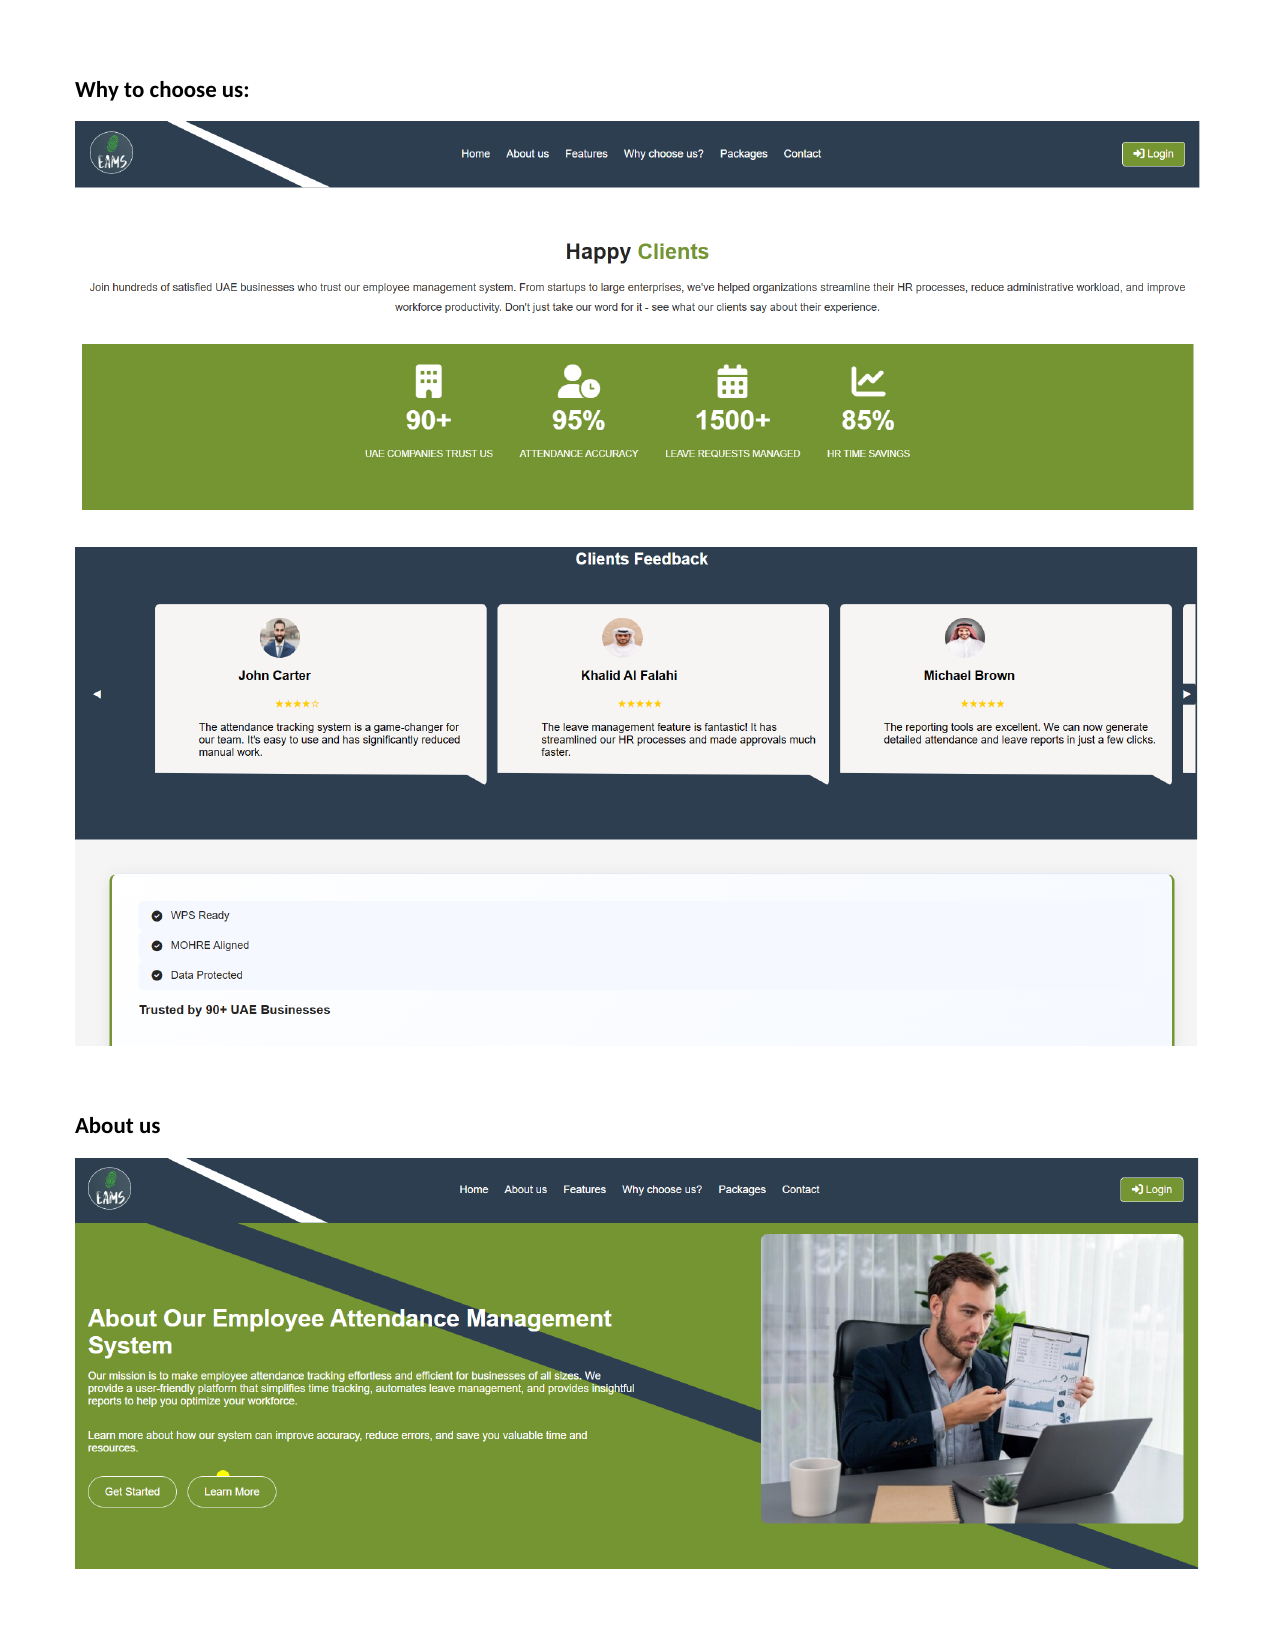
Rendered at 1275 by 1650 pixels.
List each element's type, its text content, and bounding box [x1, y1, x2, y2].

picture [75, 547, 1198, 1046]
text About us [75, 1112, 1200, 1140]
text Why to choose us: [75, 75, 1200, 103]
picture [75, 121, 1200, 529]
picture [75, 1158, 1199, 1569]
